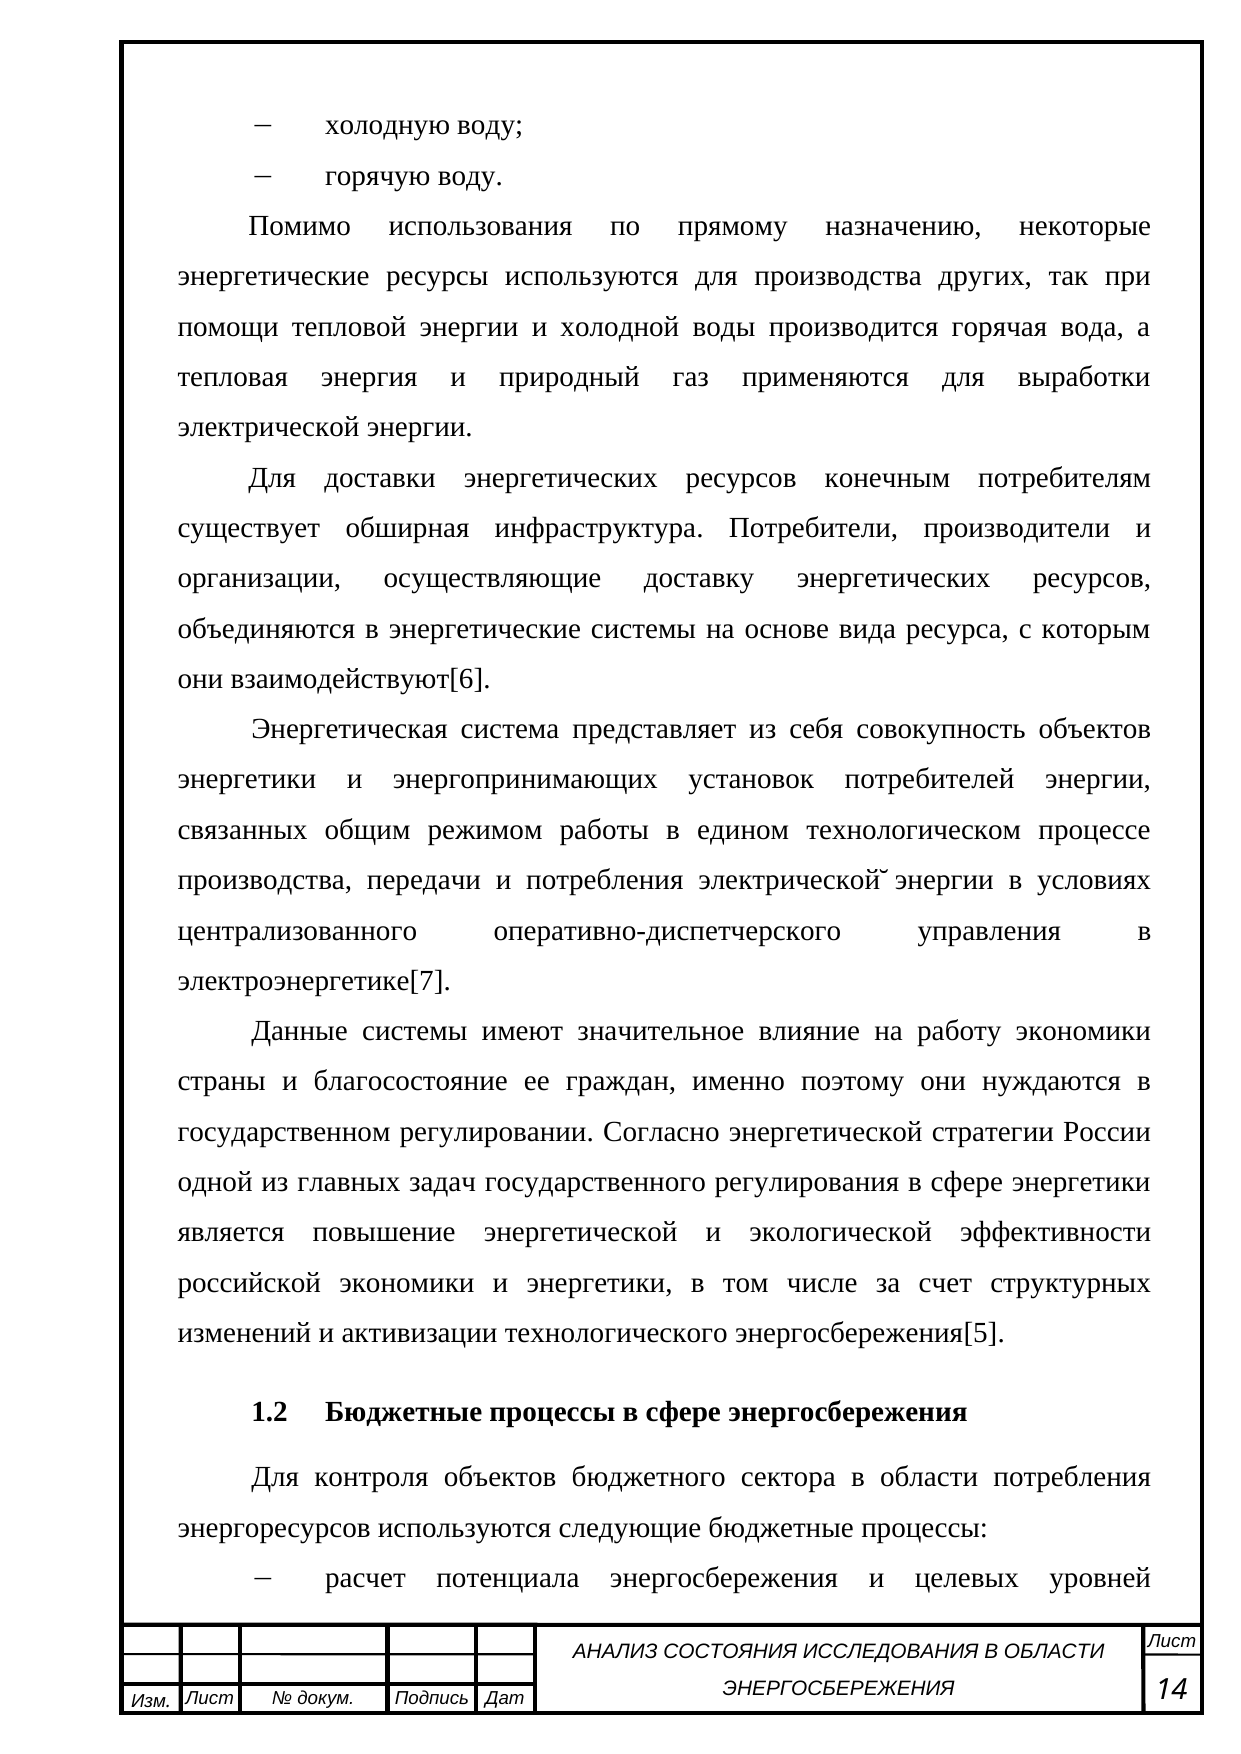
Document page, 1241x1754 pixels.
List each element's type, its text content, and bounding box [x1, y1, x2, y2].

list холодную воду; [177, 107, 1152, 141]
text Для контроля объектов бюджетного сектора в области потребления энергоресурсов используются следующие бюджетные процессы: [177, 1459, 1152, 1543]
text Помимо использования по прямому назначению, некоторые энергетические ресурсы используются для производства других, так при помощи тепловой энергии и холодной воды производится горячая вода, а тепловая энергия и природный газ применяются для выработки электрической энергии. [177, 208, 1152, 443]
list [177, 1560, 1152, 1594]
subtitle Бюджетные процессы в сфере энергосбережения [177, 1394, 1152, 1428]
list горячую воду. [177, 158, 1152, 191]
text Данные системы имеют значительное влияние на работу экономики страны и благосостояние ее граждан, именно поэтому они нуждаются в государственном регулировании. Согласно энергетической стратегии России одной из главных задач государственного регулирования в сфере энергетики является повышение энергетической и экологической эффективности российской экономики и энергетики, в том числе за счет структурных изменений и активизации технологического энергосбережения[5]. [177, 1013, 1152, 1349]
text Для доставки энергетических ресурсов конечным потребителям существует обширная инфраструктура. Потребители, производители и организации, осуществляющие доставку энергетических ресурсов, объединяются в энергетические системы на основе вида ресурса, с которым они взаимодействуют[6]. [177, 460, 1152, 694]
text Энергетическая система представляет из себя совокупность объектов энергетики и энергопринимающих установок потребителей энергии, связанных общим режимом работы в едином технологическом процессе производства, передачи и потребления электрической̆ энергии в условиях централизованного оперативно-диспетчерского управления в электроэнергетике[7]. [177, 711, 1152, 996]
